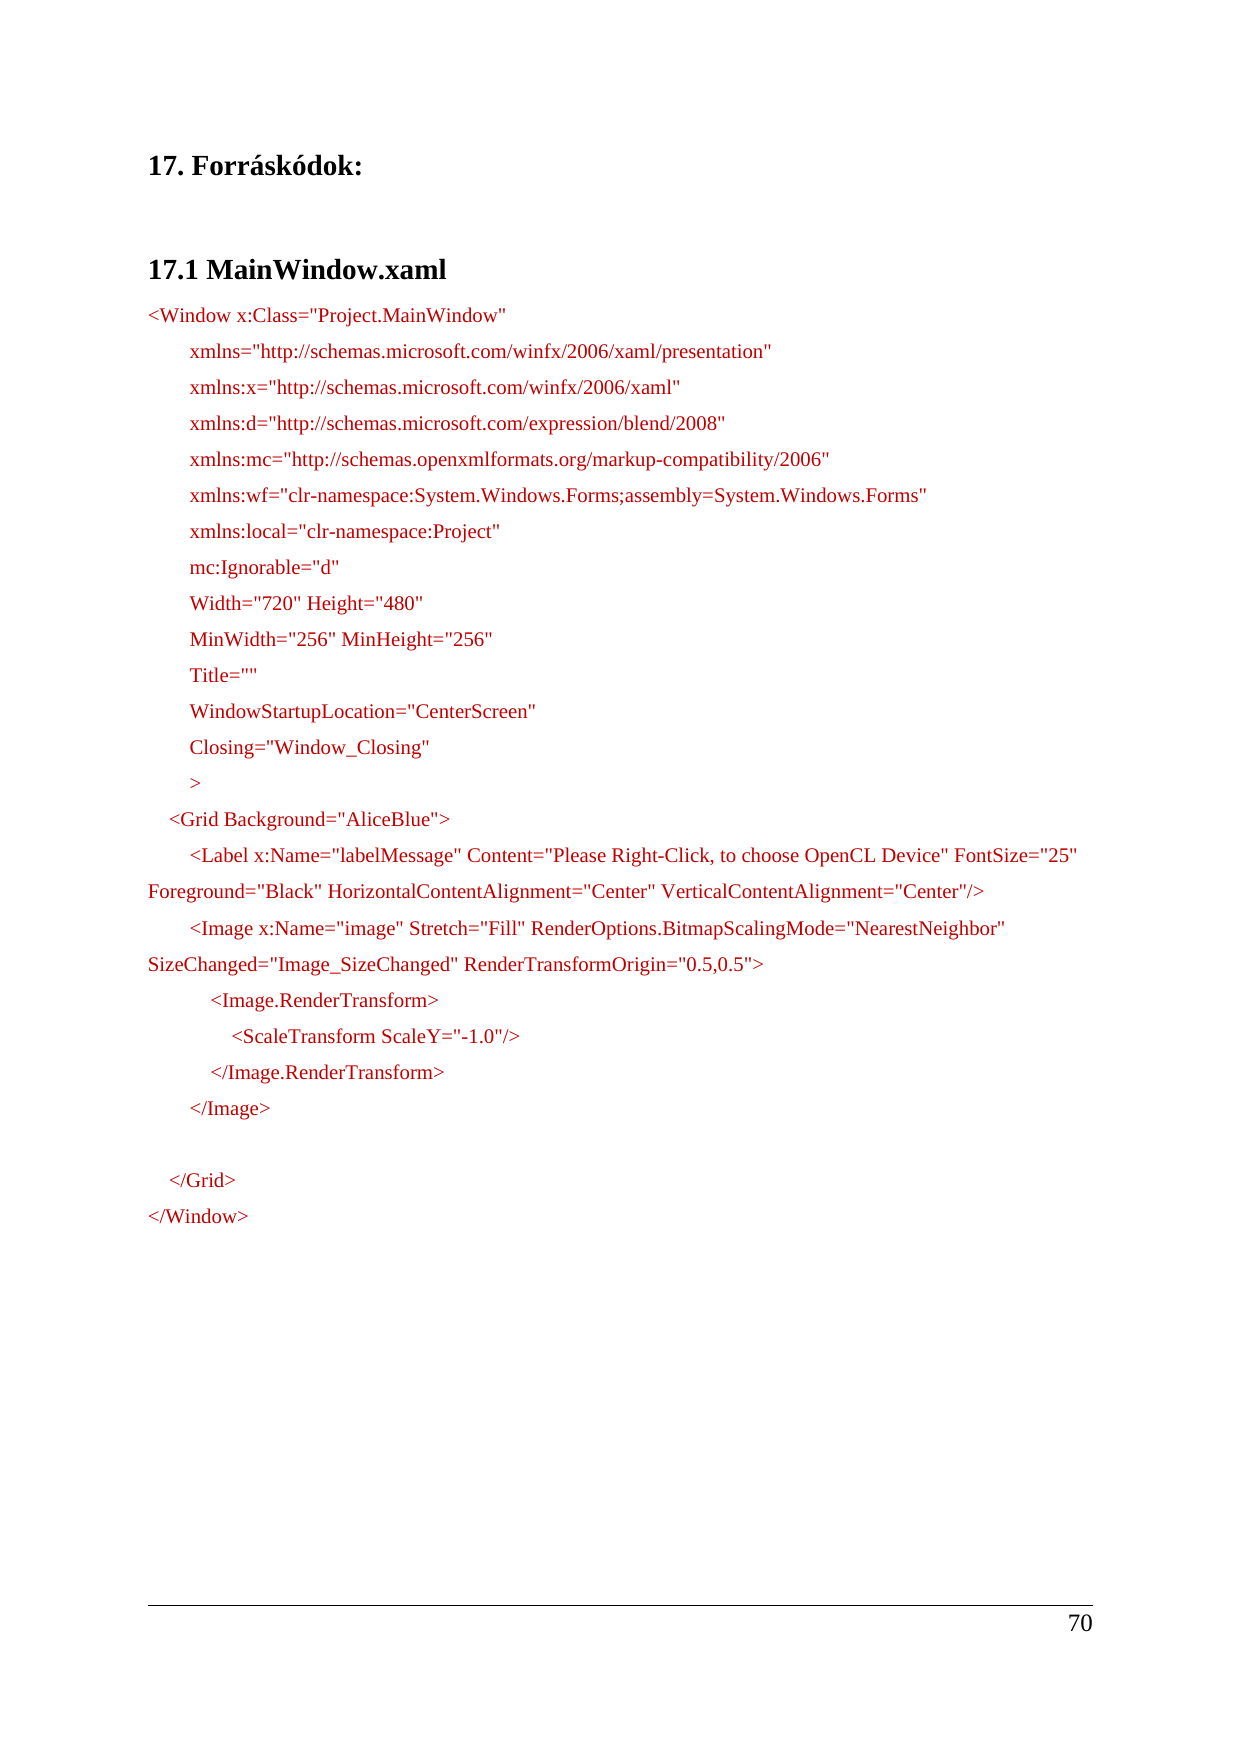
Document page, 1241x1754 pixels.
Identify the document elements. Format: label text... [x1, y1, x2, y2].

text Closing="Window_Closing" [148, 735, 1093, 759]
text </Image.RenderTransform> [148, 1059, 1093, 1084]
text mc:Ignorable="d" [148, 555, 1093, 579]
text <Image x:Name="image" Stretch="Fill" RenderOptions.BitmapScalingMode="NearestNeighbor" SizeChanged="Image_SizeChanged" RenderTransformOrigin="0.5,0.5"> [148, 915, 1093, 976]
text xmlns:mc="http://schemas.openxmlformats.org/markup-compatibility/2006" [148, 447, 1093, 471]
text > [148, 771, 1093, 795]
text xmlns:local="clr-namespace:Project" [148, 519, 1093, 543]
text <ScaleTransform ScaleY="-1.0"/> [148, 1023, 1093, 1048]
subtitle 17.1 MainWindow.xaml [148, 252, 1093, 286]
text xmlns:wf="clr-namespace:System.Windows.Forms;assembly=System.Windows.Forms" [148, 483, 1093, 507]
text xmlns="http://schemas.microsoft.com/winfx/2006/xaml/presentation" [148, 339, 1093, 363]
text </Image> [148, 1096, 1093, 1120]
subtitle 17. Forráskódok: [148, 148, 1093, 181]
text xmlns:d="http://schemas.microsoft.com/expression/blend/2008" [148, 411, 1093, 435]
text Width="720" Height="480" [148, 591, 1093, 615]
text <Label x:Name="labelMessage" Content="Please Right-Click, to choose OpenCL Device" FontSize="25" Foreground="Black" HorizontalContentAlignment="Center" VerticalContentAlignment="Center"/> [148, 843, 1093, 903]
text <Image.RenderTransform> [148, 987, 1093, 1012]
text <Window x:Class="Project.MainWindow" [148, 303, 1093, 327]
text <Grid Background="AliceBlue"> [148, 807, 1093, 831]
text MinWidth="256" MinHeight="256" [148, 627, 1093, 651]
text xmlns:x="http://schemas.microsoft.com/winfx/2006/xaml" [148, 375, 1093, 399]
text </Grid> [148, 1168, 1093, 1192]
text Title="" [148, 663, 1093, 687]
text </Window> [148, 1204, 1093, 1228]
text WindowStartupLocation="CenterScreen" [148, 699, 1093, 723]
